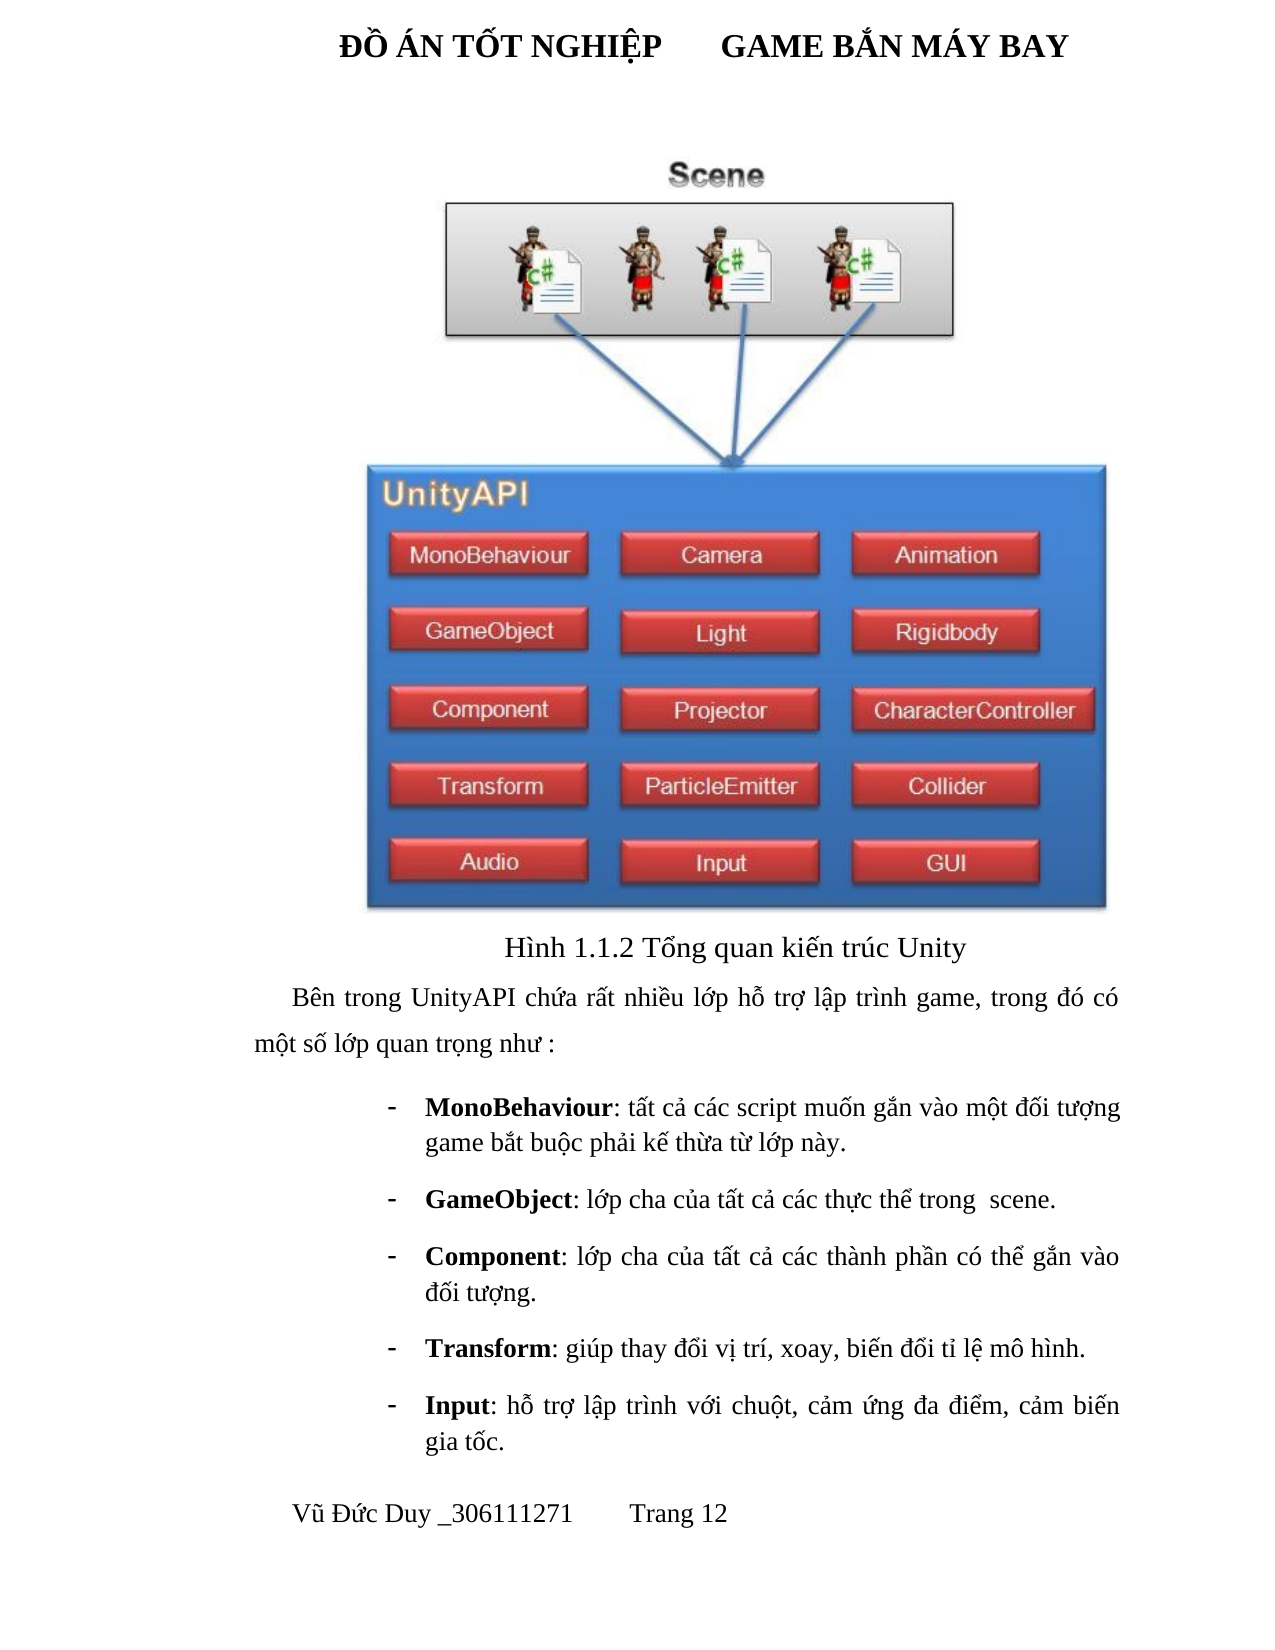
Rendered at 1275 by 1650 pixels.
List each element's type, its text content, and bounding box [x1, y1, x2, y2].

picture [359, 156, 1112, 914]
text Transform: giúp thay đổi vị trí, xoay, biến đổi tỉ lệ mô hình. [387, 1332, 1121, 1363]
text Hình 1.1.2 Tổng quan kiến trúc Unity [350, 931, 1121, 964]
text Bên trong UnityAPI chứa rất nhiều lớp hỗ trợ lập trình game, trong đó có một số lớp quan trọng như : [254, 981, 1121, 1058]
text GameObject: lớp cha của tất cả các thực thể trong scene. [387, 1183, 1121, 1214]
text Component: lớp cha của tất cả các thành phần có thể gắn vào đối tượng. [387, 1240, 1121, 1307]
text Input: hỗ trợ lập trình với chuột, cảm ứng đa điểm, cảm biến gia tốc. [387, 1389, 1121, 1456]
text MonoBehaviour: tất cả các script muốn gắn vào một đối tượng game bắt buộc phải kế thừa từ lớp này. [387, 1091, 1121, 1158]
